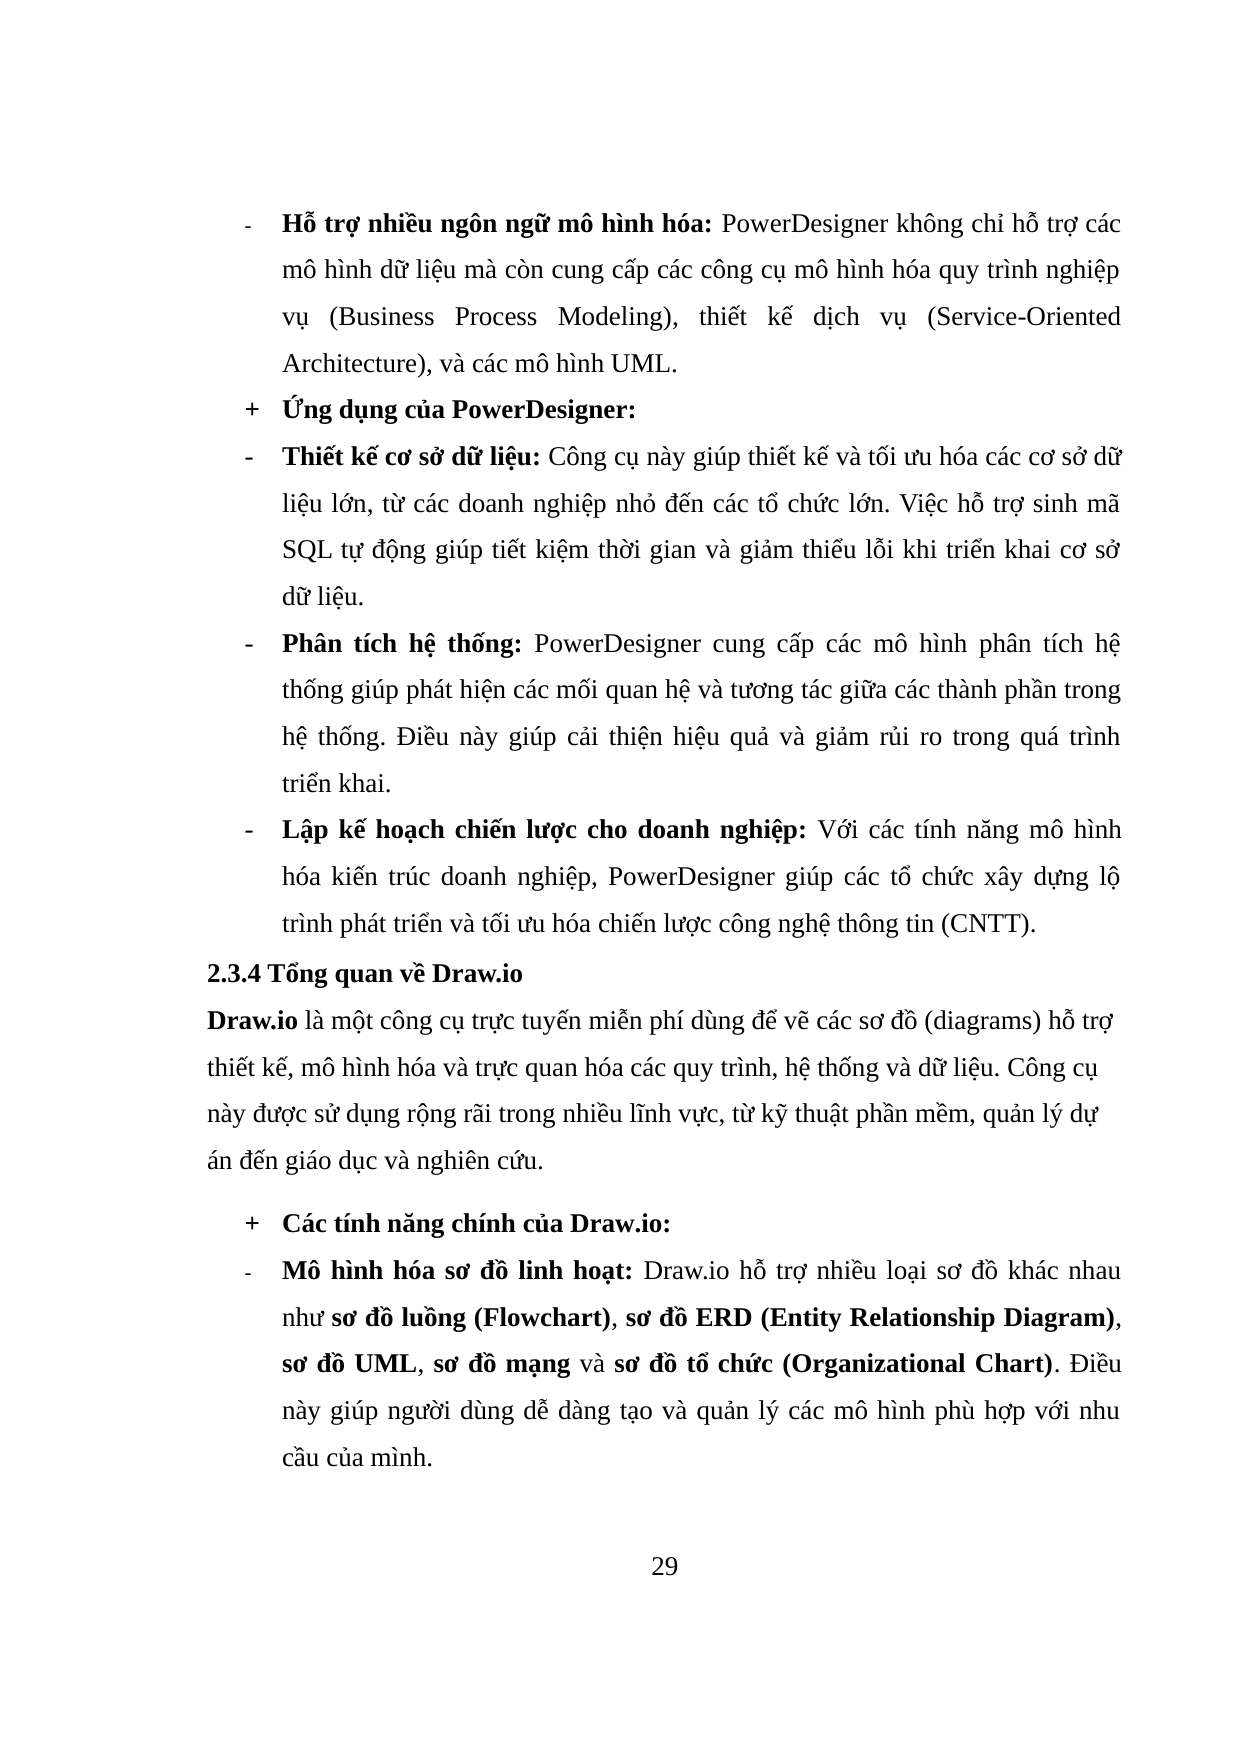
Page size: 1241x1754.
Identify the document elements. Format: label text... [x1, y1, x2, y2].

list Hỗ trợ nhiều ngôn ngữ mô hình hóa: PowerDesigner không chỉ hỗ trợ các mô hình dữ liệu mà còn cung cấp các công cụ mô hình hóa quy trình nghiệp vụ (Business Process Modeling), thiết kế dịch vụ (Service-Oriented Architecture), và các mô hình UML. [244, 207, 1122, 378]
list Phân tích hệ thống: PowerDesigner cung cấp các mô hình phân tích hệ thống giúp phát hiện các mối quan hệ và tương tác giữa các thành phần trong hệ thống. Điều này giúp cải thiện hiệu quả và giảm rủi ro trong quá trình triển khai. [244, 627, 1122, 798]
list Mô hình hóa sơ đồ linh hoạt: Draw.io hỗ trợ nhiều loại sơ đồ khác nhau như sơ đồ luồng (Flowchart), sơ đồ ERD (Entity Relationship Diagram), sơ đồ UML, sơ đồ mạng và sơ đồ tổ chức (Organizational Chart). Điều này giúp người dùng dễ dàng tạo và quản lý các mô hình phù hợp với nhu cầu của mình. [244, 1254, 1122, 1472]
list Ứng dụng của PowerDesigner: [244, 393, 1122, 424]
text Draw.io là một công cụ trực tuyến miễn phí dùng để vẽ các sơ đồ (diagrams) hỗ trợ thiết kế, mô hình hóa và trực quan hóa các quy trình, hệ thống và dữ liệu. Công cụ này được sử dụng rộng rãi trong nhiều lĩnh vực, từ kỹ thuật phần mềm, quản lý dự án đến giáo dục và nghiên cứu. [207, 1004, 1122, 1175]
list Thiết kế cơ sở dữ liệu: Công cụ này giúp thiết kế và tối ưu hóa các cơ sở dữ liệu lớn, từ các doanh nghiệp nhỏ đến các tổ chức lớn. Việc hỗ trợ sinh mã SQL tự động giúp tiết kiệm thời gian và giảm thiểu lỗi khi triển khai cơ sở dữ liệu. [244, 440, 1122, 611]
subtitle 2.3.4 Tổng quan về Draw.io [207, 958, 1122, 989]
list Các tính năng chính của Draw.io: [244, 1208, 1122, 1239]
list Lập kế hoạch chiến lược cho doanh nghiệp: Với các tính năng mô hình hóa kiến trúc doanh nghiệp, PowerDesigner giúp các tổ chức xây dựng lộ trình phát triển và tối ưu hóa chiến lược công nghệ thông tin (CNTT). [244, 813, 1122, 938]
